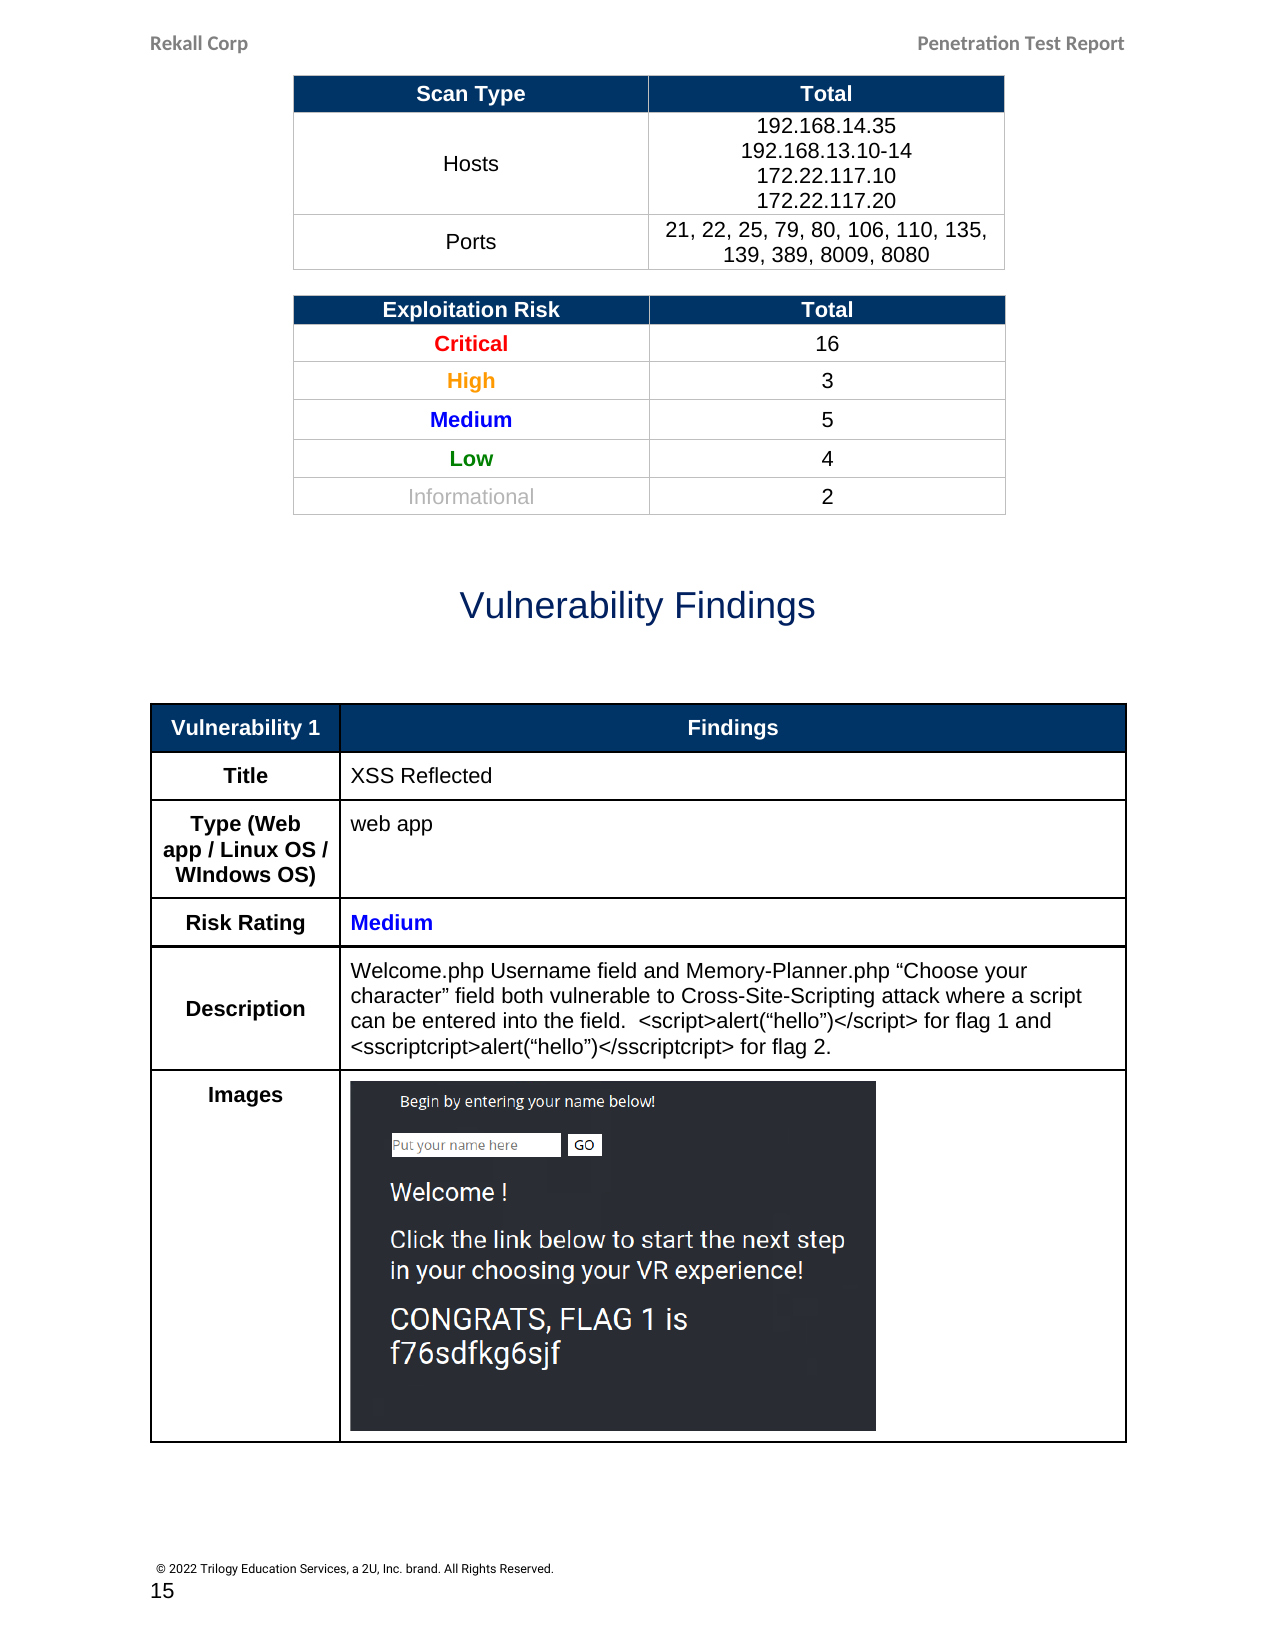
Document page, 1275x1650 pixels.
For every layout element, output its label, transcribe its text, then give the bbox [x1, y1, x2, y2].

table_cell XSS Reflected [341, 753, 1125, 799]
table_cell Critical [294, 325, 649, 361]
table_cell Images [152, 1071, 339, 1441]
table_cell Title [152, 753, 339, 799]
subtitle Vulnerability Findings [150, 584, 1125, 627]
table_cell Welcome.php Username field and Memory-Planner.php “Choose your character” field both vulnerable to Cross-Site-Scripting attack where a script can be entered into the field. <script>alert(“hello”)</script> for flag 1 and <sscriptcript>alert(“hello”)</sscriptcript> for flag 2. [341, 948, 1125, 1069]
table_header Findings [341, 705, 1125, 751]
table_cell Risk Rating [152, 899, 339, 945]
table_cell Ports [294, 215, 648, 269]
table_cell Hosts [294, 113, 648, 214]
table_header Exploitation Risk [294, 296, 649, 324]
table_header Total [650, 296, 1005, 324]
picture [350, 1081, 876, 1431]
table_cell 2 [650, 478, 1005, 514]
table_cell 16 [650, 325, 1005, 361]
table_cell Medium [341, 899, 1125, 945]
table_cell Informational [294, 478, 649, 514]
table_cell 5 [650, 400, 1005, 439]
table_cell Type (Web app / Linux OS / WIndows OS) [152, 801, 339, 897]
table_cell High [294, 362, 649, 399]
table_cell [341, 1071, 1125, 1441]
table_cell Low [294, 440, 649, 477]
table_cell 21, 22, 25, 79, 80, 106, 110, 135, 139, 389, 8009, 8080 [649, 215, 1004, 269]
table_cell 3 [650, 362, 1005, 399]
table_cell 192.168.14.35 192.168.13.10-14 172.22.117.10 172.22.117.20 [649, 113, 1004, 214]
table_cell 4 [650, 440, 1005, 477]
table_cell Medium [294, 400, 649, 439]
table_header Vulnerability 1 [152, 705, 339, 751]
table_header Scan Type [294, 76, 648, 112]
table_header Total [649, 76, 1004, 112]
table_cell Description [152, 948, 339, 1069]
table_cell web app [341, 801, 1125, 897]
